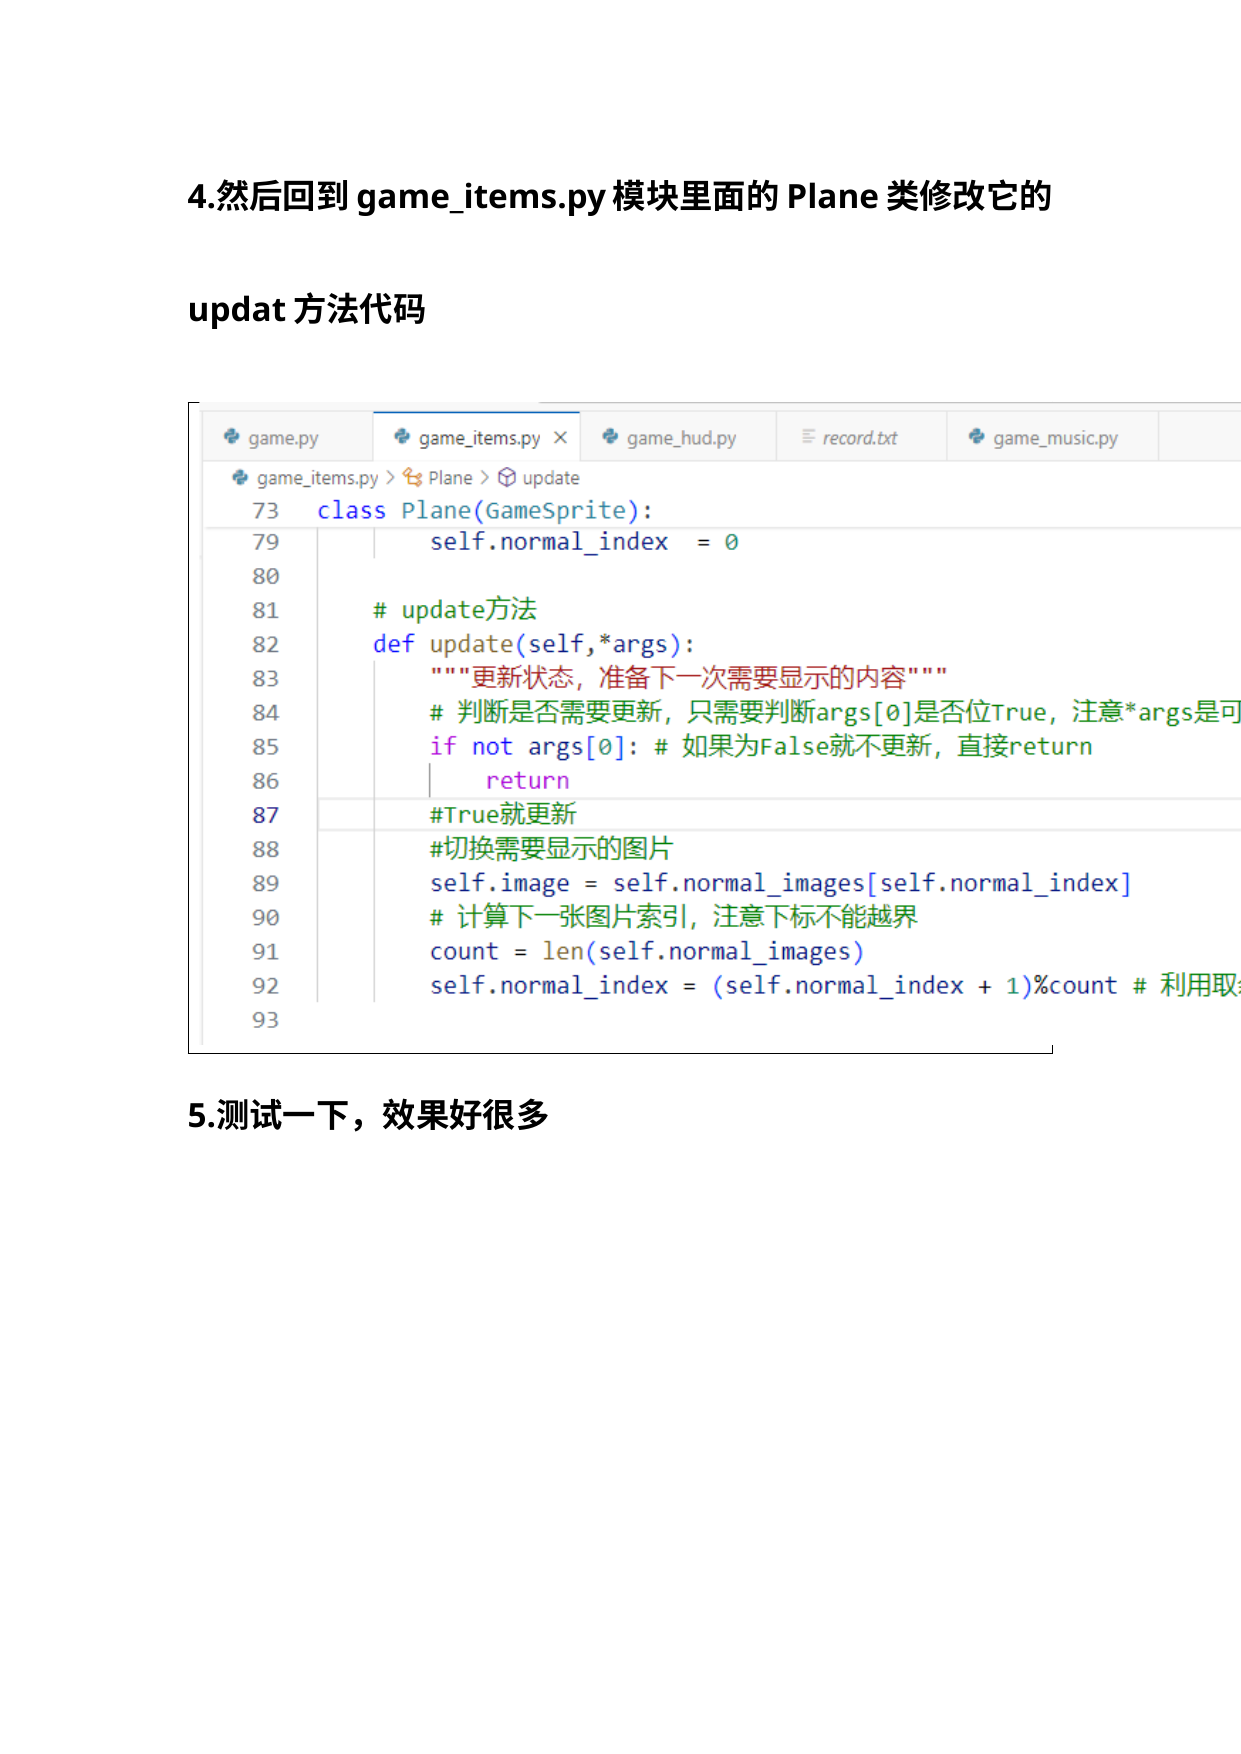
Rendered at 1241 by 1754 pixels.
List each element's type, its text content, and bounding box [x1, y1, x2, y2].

subtitle 5.测试一下，效果好很多 [187, 1081, 1053, 1146]
table_header [189, 403, 1052, 1053]
picture [199, 402, 1241, 1045]
subtitle 4.然后回到game_items.py模块里面的Plane类修改它的updat方法代码 [187, 162, 1053, 339]
